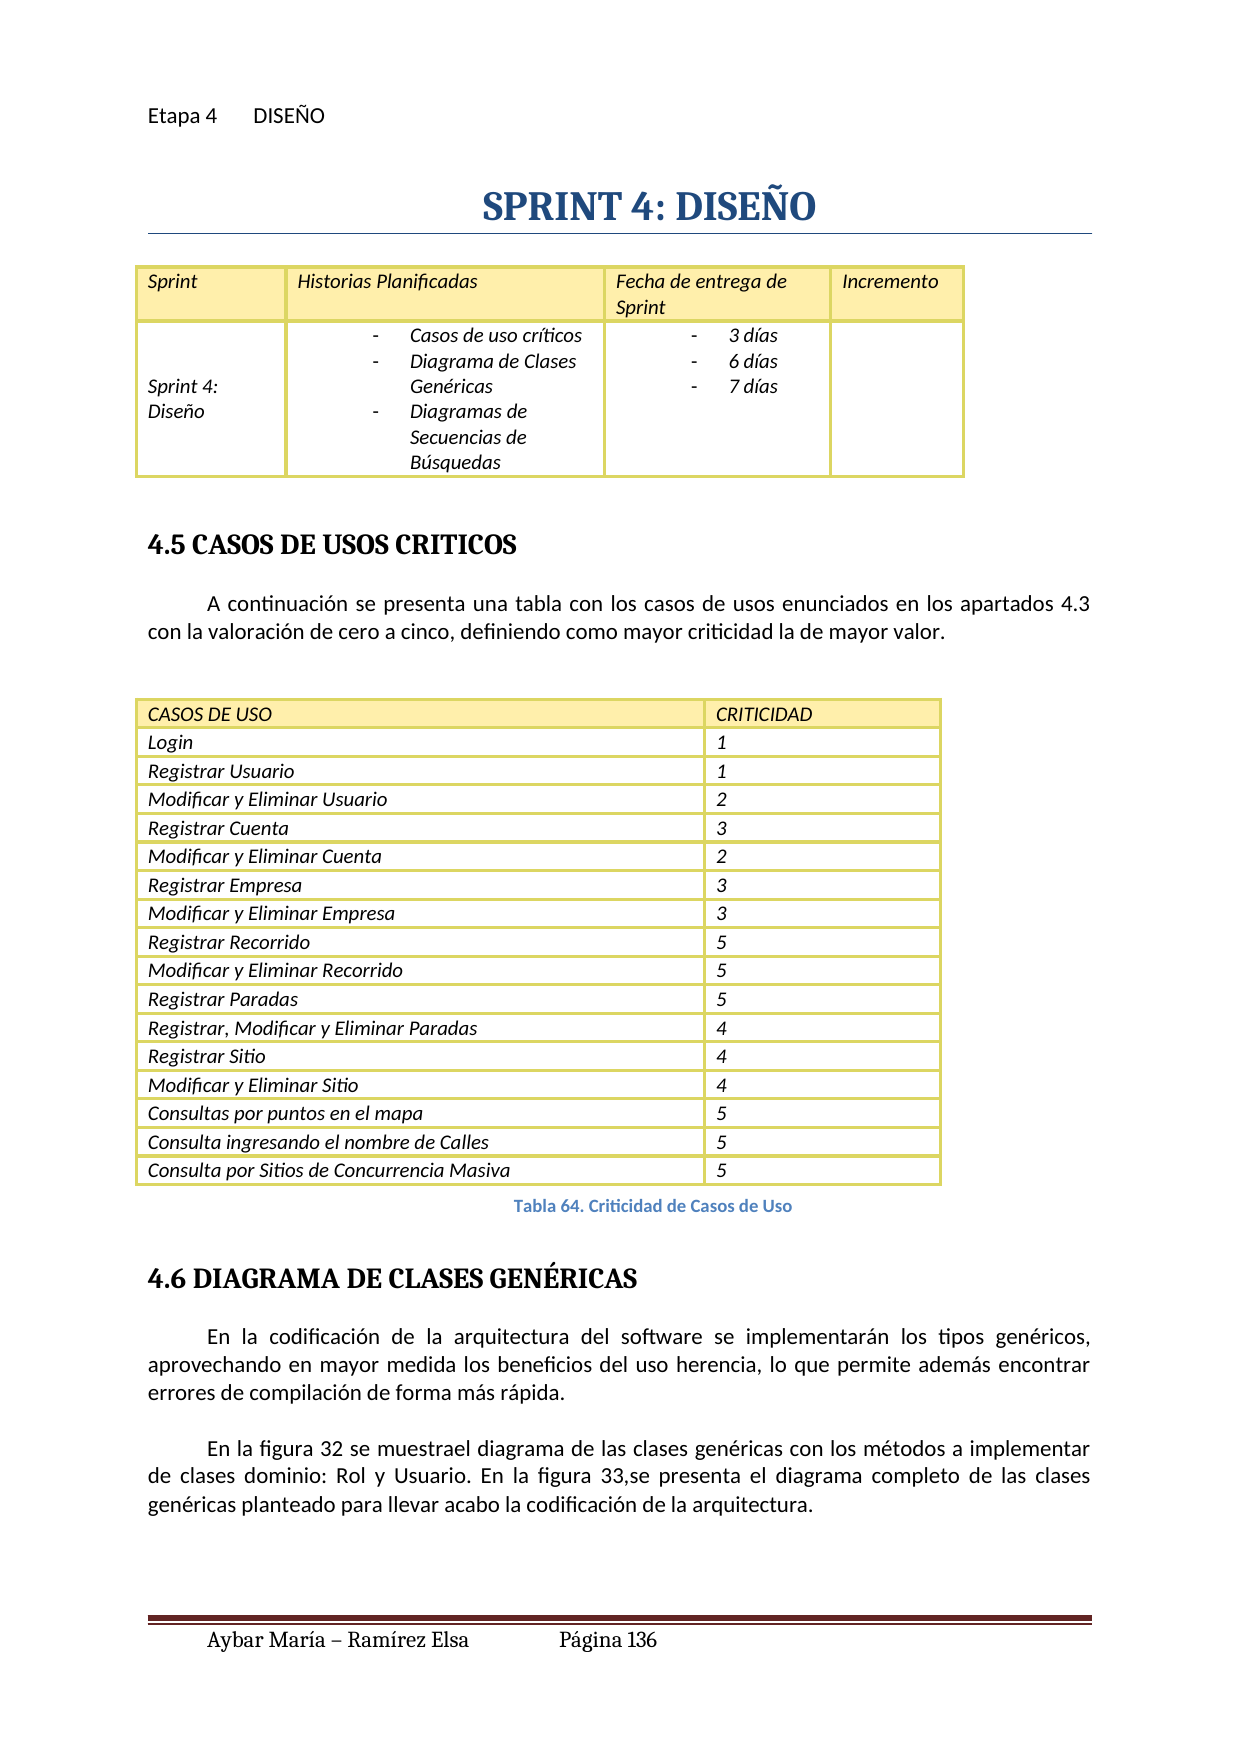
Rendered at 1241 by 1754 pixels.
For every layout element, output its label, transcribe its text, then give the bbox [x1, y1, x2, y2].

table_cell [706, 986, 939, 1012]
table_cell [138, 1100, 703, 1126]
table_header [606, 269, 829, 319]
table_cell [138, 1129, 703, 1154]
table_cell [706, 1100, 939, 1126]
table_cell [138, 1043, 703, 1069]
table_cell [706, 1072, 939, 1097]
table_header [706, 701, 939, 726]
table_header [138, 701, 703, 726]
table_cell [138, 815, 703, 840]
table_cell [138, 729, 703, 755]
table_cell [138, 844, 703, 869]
text En la codificación de la arquitectura del software se implementarán los tipos genéricos, aprovechando en mayor medida los beneficios del uso herencia, lo que permite además encontrar errores de compilación de forma más rápida. [148, 1322, 1092, 1407]
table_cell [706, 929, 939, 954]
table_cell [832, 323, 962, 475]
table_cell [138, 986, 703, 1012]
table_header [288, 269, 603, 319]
text En la figura 32 se muestrael diagrama de las clases genéricas con los métodos a implementar de clases dominio: Rol y Usuario. En la figura 33,se presenta el diagrama completo de las clases genéricas planteado para llevar acabo la codificación de la arquitectura. [148, 1434, 1092, 1518]
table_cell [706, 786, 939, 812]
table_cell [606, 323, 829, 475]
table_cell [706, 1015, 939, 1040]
subtitle 4.5 Casos de Usos Criticos [148, 528, 1092, 562]
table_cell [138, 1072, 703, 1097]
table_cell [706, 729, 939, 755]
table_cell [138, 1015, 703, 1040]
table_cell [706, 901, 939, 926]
subtitle Sprint 4: Diseño [148, 183, 1092, 233]
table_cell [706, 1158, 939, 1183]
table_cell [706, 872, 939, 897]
text Tabla 64. Criticidad de Casos de Uso [454, 1194, 793, 1217]
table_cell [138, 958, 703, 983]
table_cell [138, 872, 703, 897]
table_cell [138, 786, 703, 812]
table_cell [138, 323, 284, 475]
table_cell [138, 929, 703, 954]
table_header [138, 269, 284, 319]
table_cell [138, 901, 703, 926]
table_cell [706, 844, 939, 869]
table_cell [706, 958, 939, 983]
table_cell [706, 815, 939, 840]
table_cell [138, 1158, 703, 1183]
subtitle 4.6 Diagrama de Clases Genéricas [148, 1262, 1092, 1295]
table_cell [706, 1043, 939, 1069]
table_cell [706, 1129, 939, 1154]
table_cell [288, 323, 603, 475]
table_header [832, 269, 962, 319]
text A continuación se presenta una tabla con los casos de usos enunciados en los apartados 4.3 con la valoración de cero a cinco, definiendo como mayor criticidad la de mayor valor. [148, 589, 1092, 645]
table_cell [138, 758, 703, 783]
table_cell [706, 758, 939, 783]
